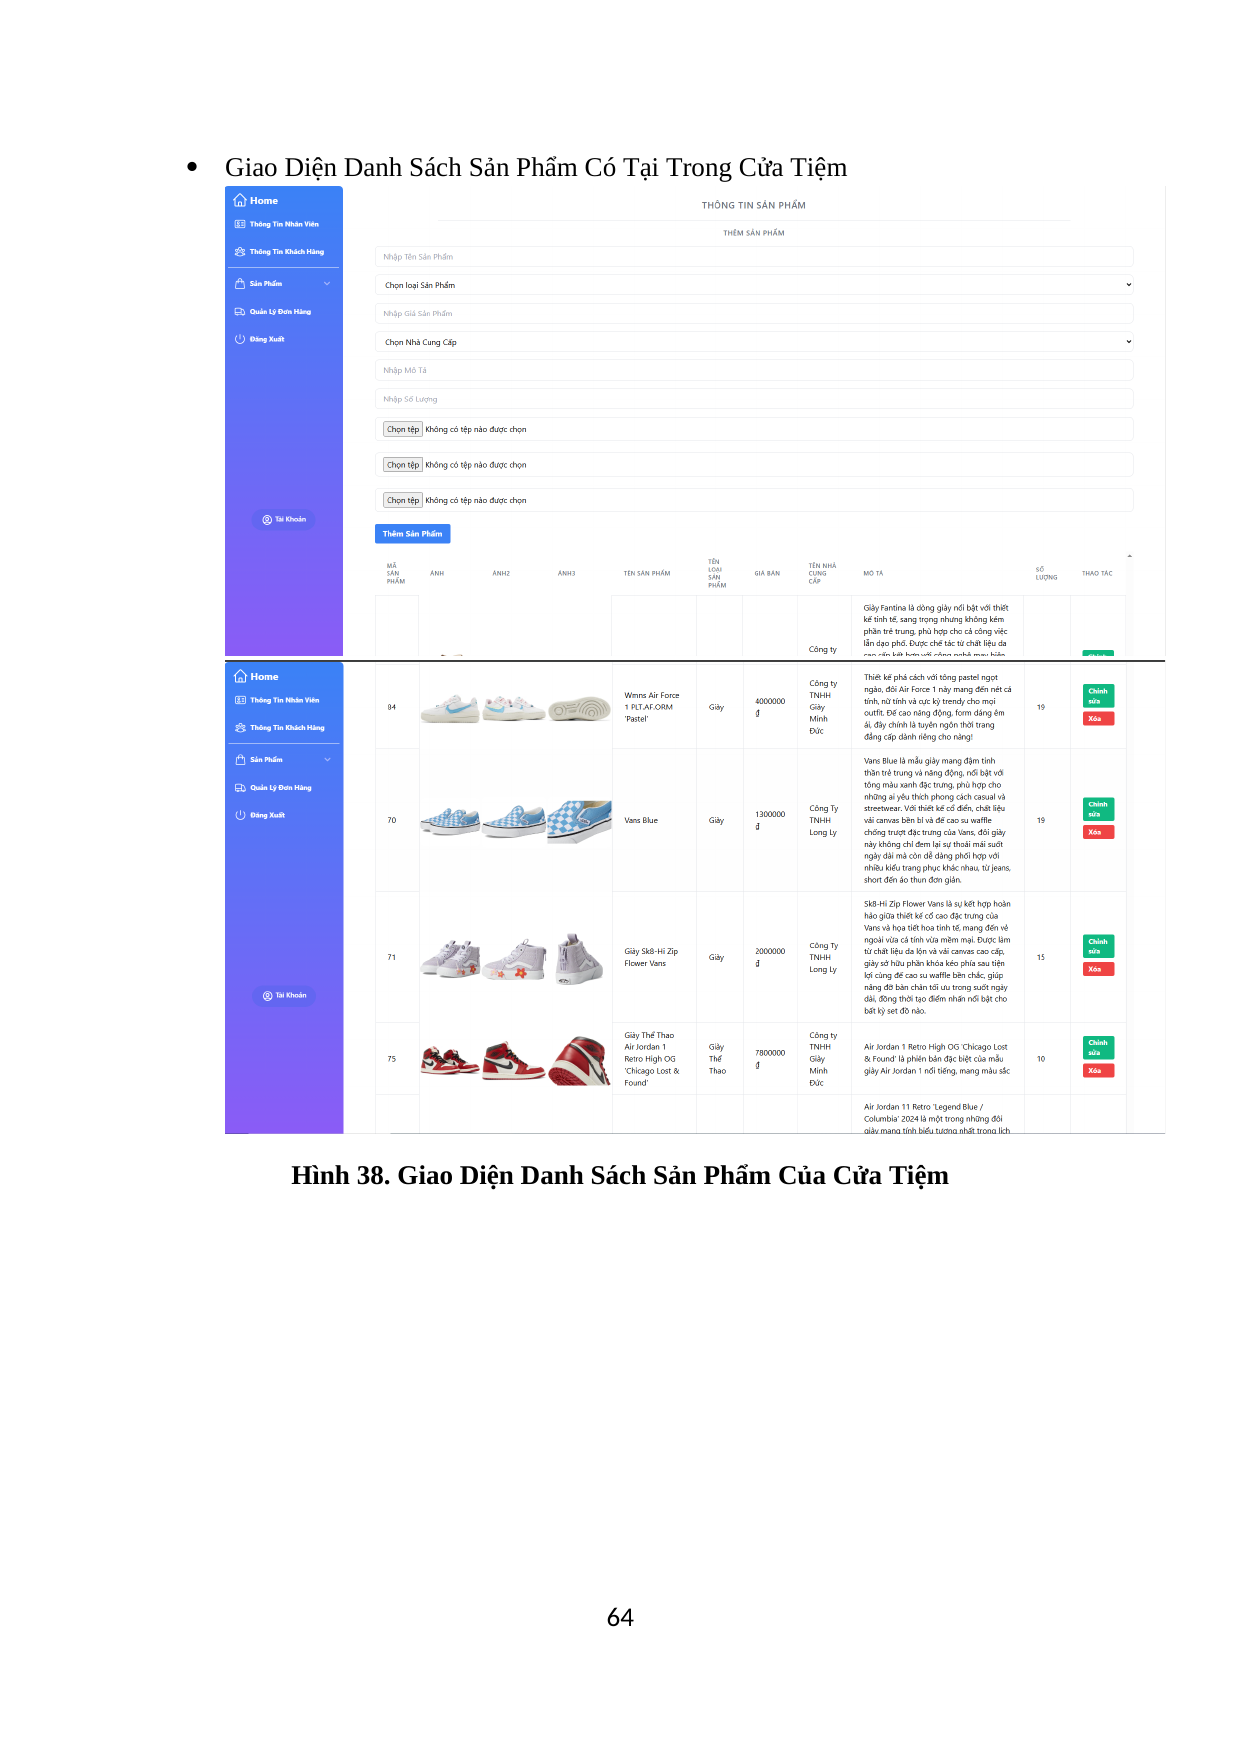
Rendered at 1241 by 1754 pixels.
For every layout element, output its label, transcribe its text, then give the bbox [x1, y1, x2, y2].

picture [225, 660, 1166, 1134]
picture [225, 186, 1166, 656]
text Hình 38. Giao Diện Danh Sách Sản Phẩm Của Cửa Tiệm [150, 1159, 1090, 1190]
